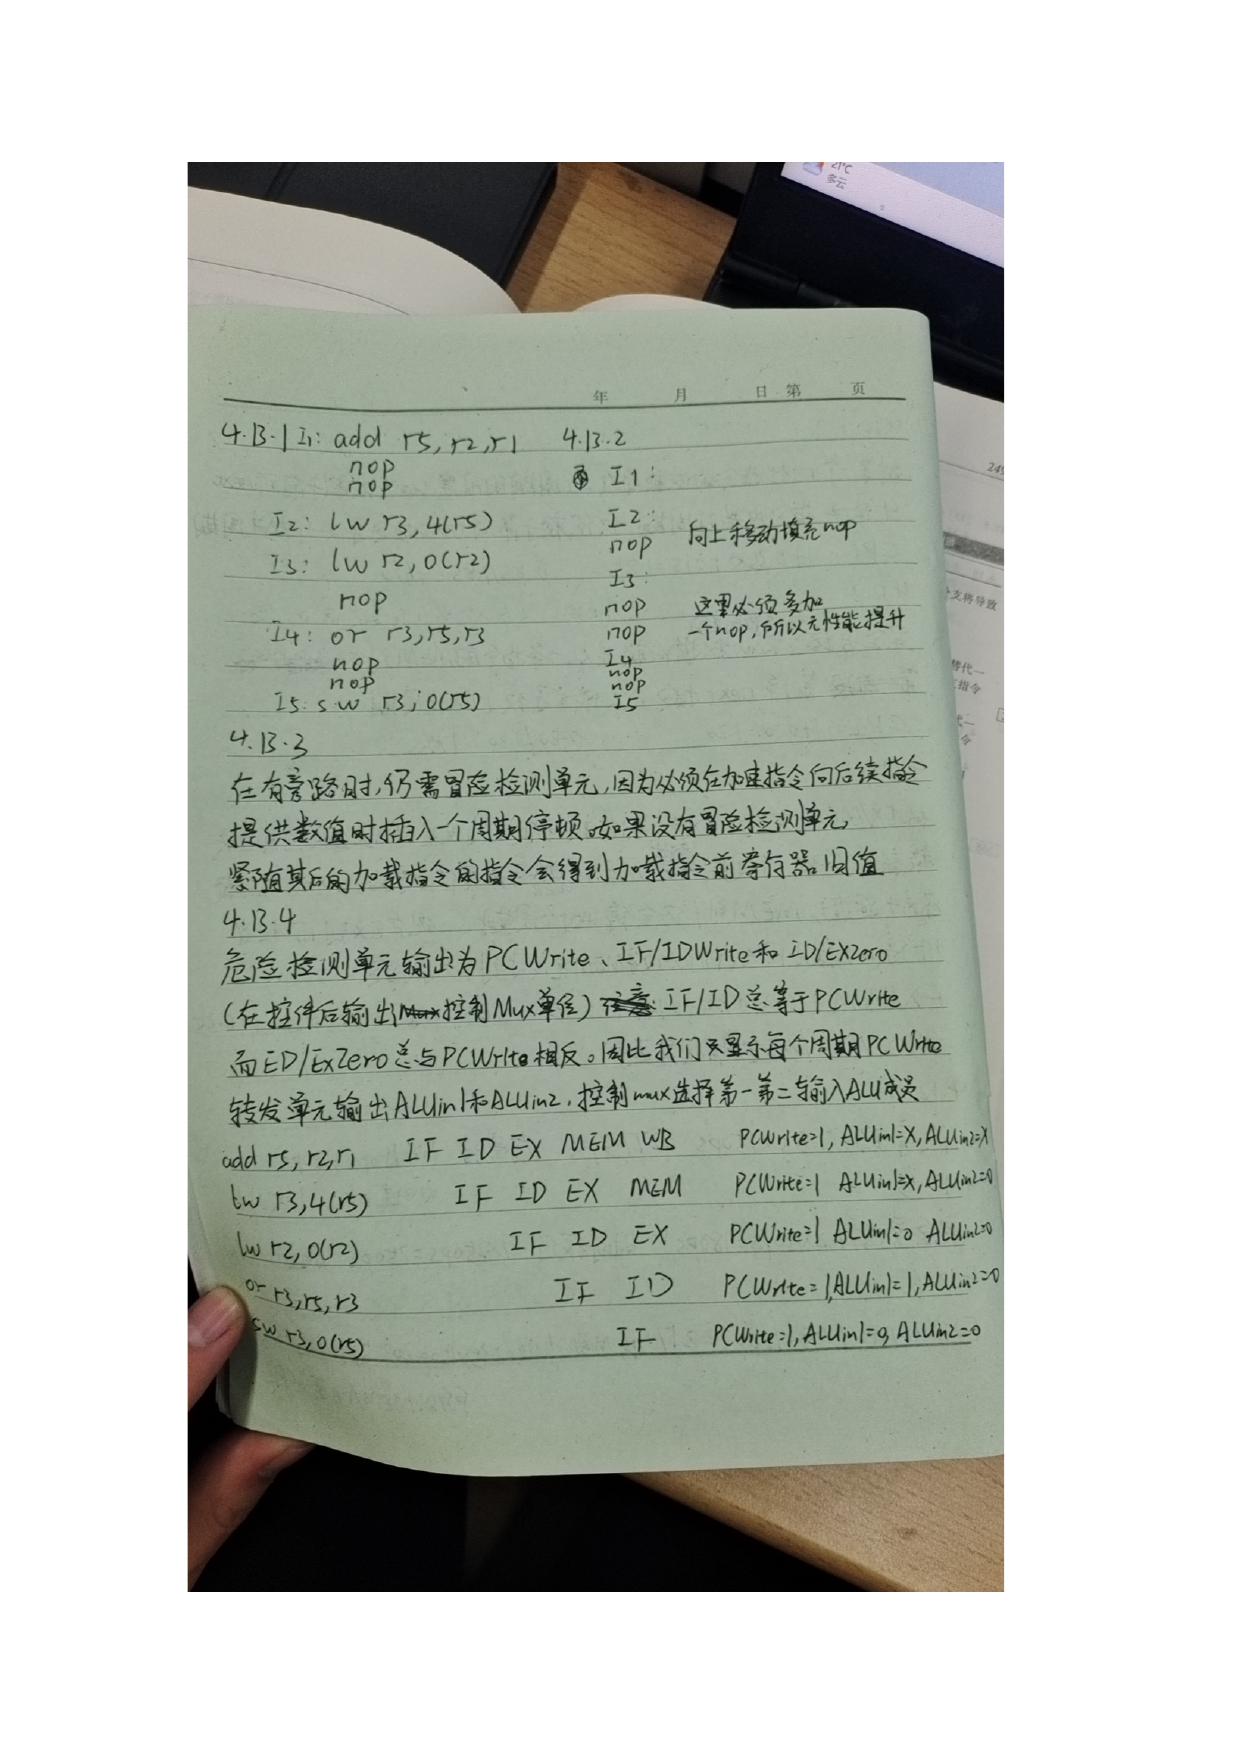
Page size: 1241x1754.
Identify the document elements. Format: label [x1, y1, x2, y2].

picture [187, 162, 1005, 1592]
